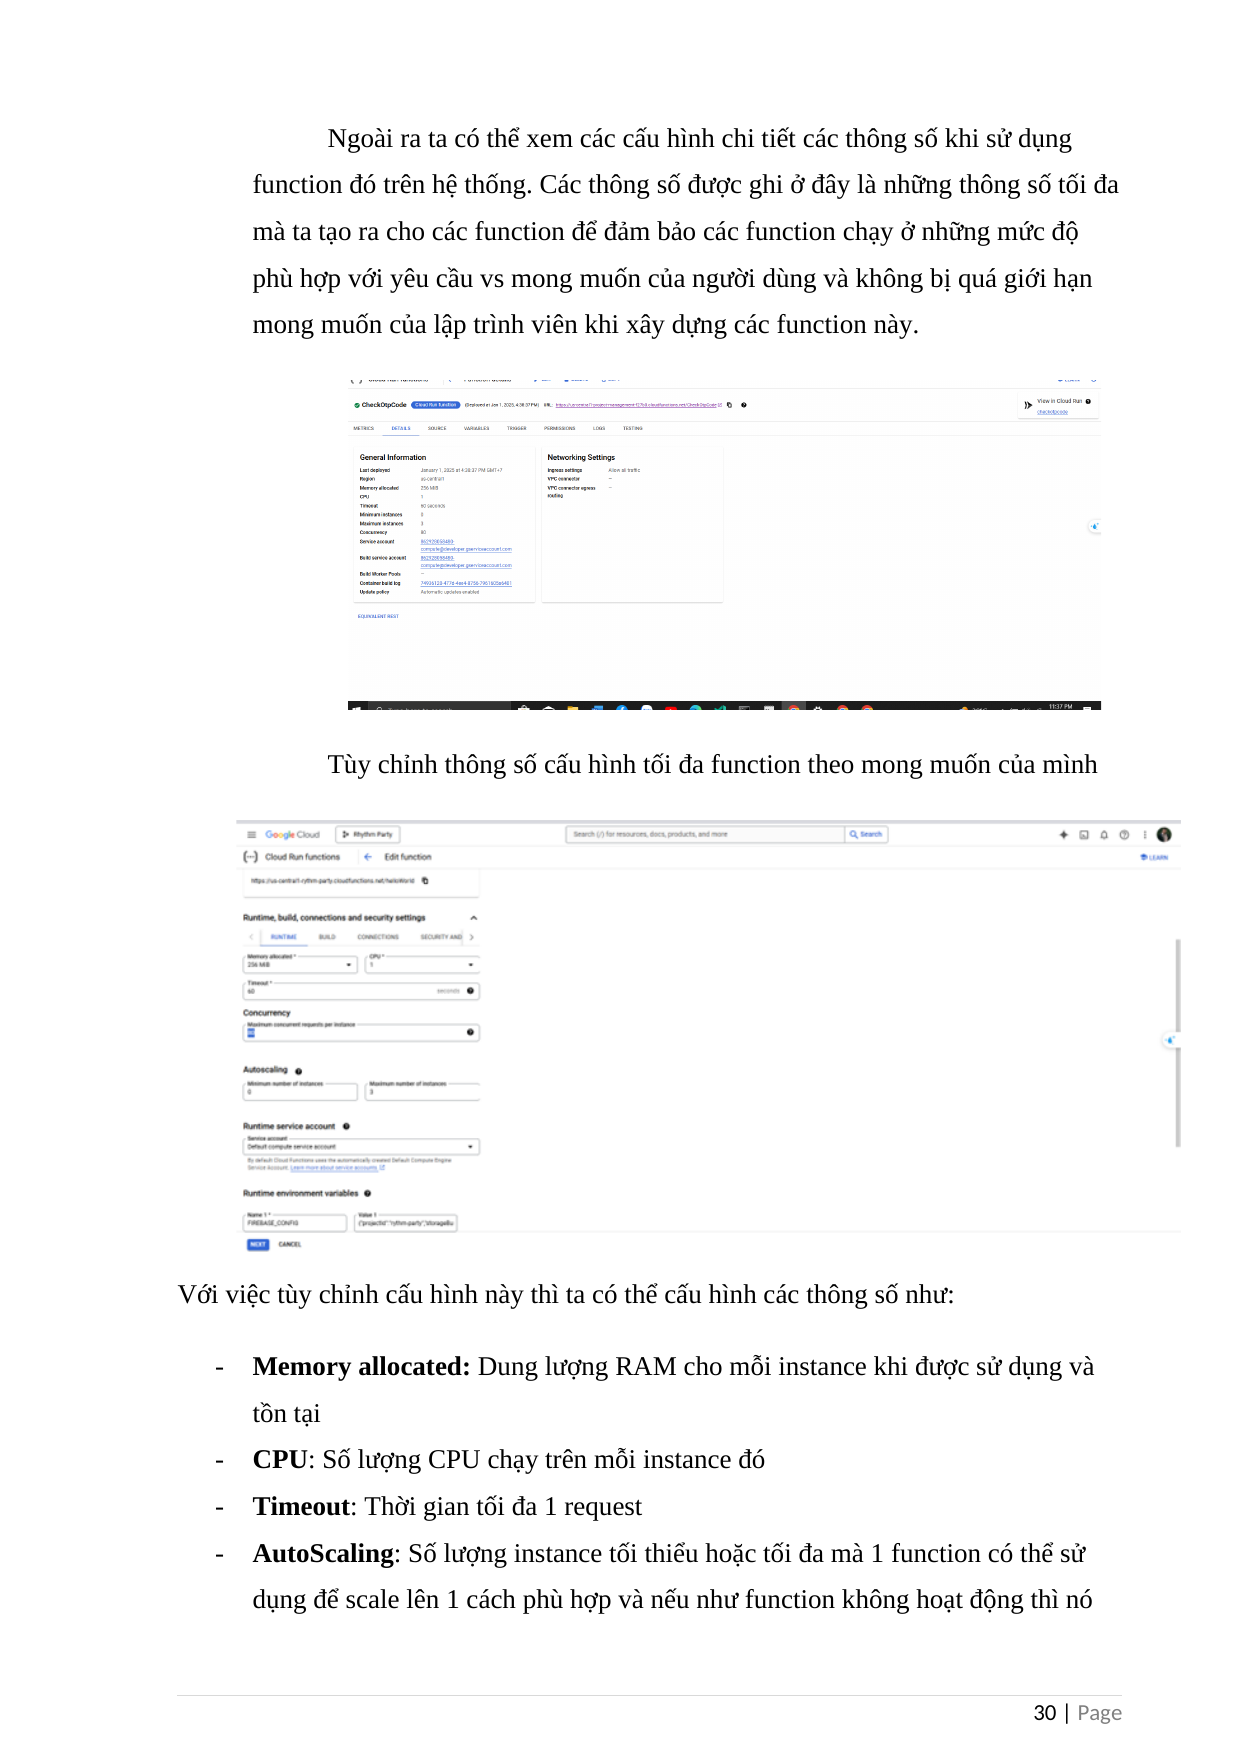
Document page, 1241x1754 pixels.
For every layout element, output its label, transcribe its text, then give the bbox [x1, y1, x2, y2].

text Ngoài ra ta có thể xem các cấu hình chi tiết các thông số khi sử dụng function đó trên hệ thống. Các thông số được ghi ở đây là những thông số tối đa mà ta tạo ra cho các function để đảm bảo các function chạy ở những mức độ phù hợp với yêu cầu vs mong muốn của người dùng và không bị quá giới hạn mong muốn của lập trình viên khi xây dựng các function này. [252, 122, 1122, 339]
list Memory allocated: Dung lượng RAM cho mỗi instance khi được sử dụng và tồn tại [215, 1350, 1122, 1428]
list CPU: Số lượng CPU chạy trên mỗi instance đó [215, 1443, 1122, 1474]
text Với việc tùy chỉnh cấu hình này thì ta có thể cấu hình các thông số như: [177, 1278, 1122, 1309]
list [215, 1537, 1122, 1614]
text Tùy chỉnh thông số cấu hình tối đa function theo mong muốn của mình [327, 748, 1122, 779]
picture [348, 380, 1102, 710]
picture [236, 820, 1181, 1252]
list Timeout: Thời gian tối đa 1 request [215, 1490, 1122, 1521]
